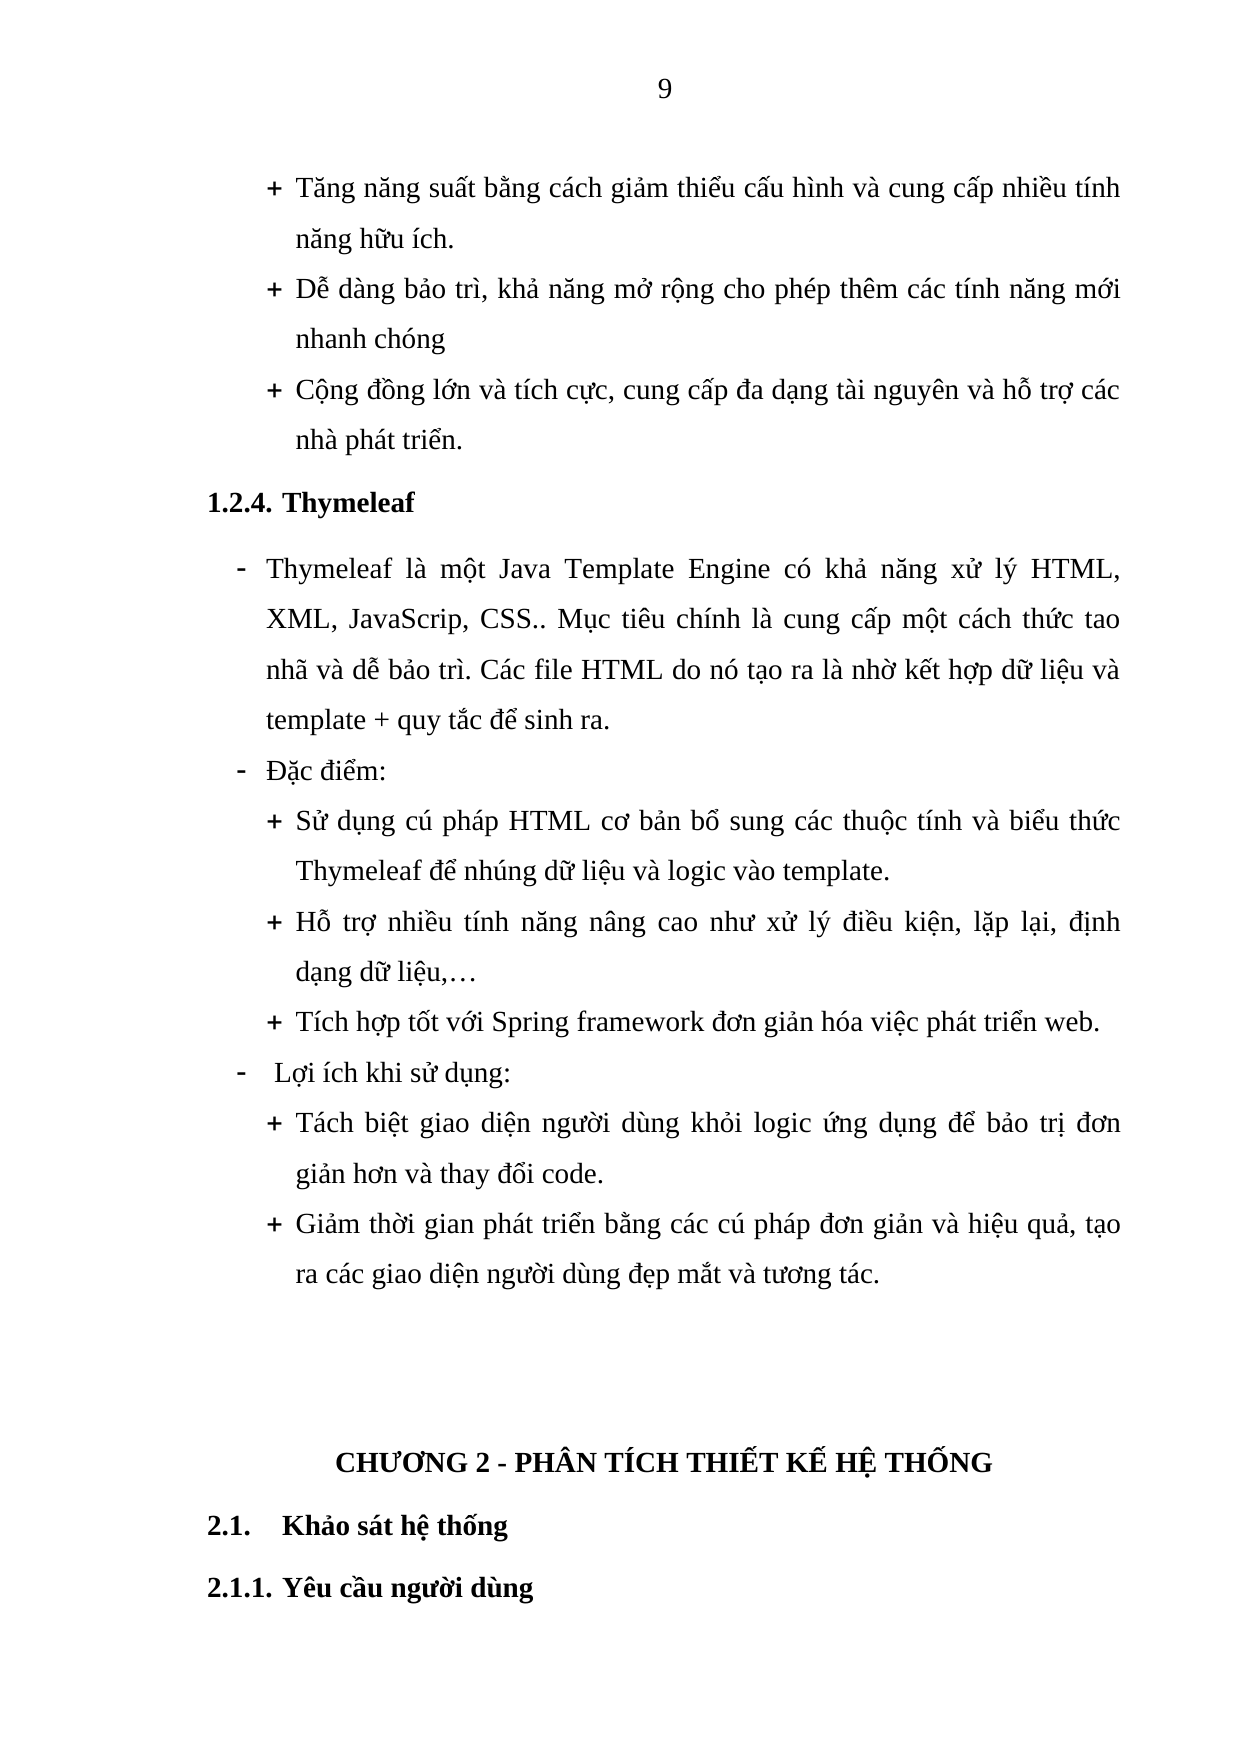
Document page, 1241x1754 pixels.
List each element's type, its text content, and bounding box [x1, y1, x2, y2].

list Tách biệt giao diện người dùng khỏi logic ứng dụng để bảo trị đơn giản hơn và thay đổi code. [266, 1105, 1122, 1189]
list Dễ dàng bảo trì, khả năng mở rộng cho phép thêm các tính năng mới nhanh chóng [266, 271, 1122, 355]
subtitle Khảo sát hệ thống [207, 1508, 1122, 1541]
list Cộng đồng lớn và tích cực, cung cấp đa dạng tài nguyên và hỗ trợ các nhà phát triển. [266, 372, 1122, 456]
list Hỗ trợ nhiều tính năng nâng cao như xử lý điều kiện, lặp lại, định dạng dữ liệu,… [266, 904, 1122, 988]
list Tích hợp tốt với Spring framework đơn giản hóa việc phát triển web. [266, 1004, 1122, 1038]
list Giảm thời gian phát triển bằng các cú pháp đơn giản và hiệu quả, tạo ra các giao diện người dùng đẹp mắt và tương tác. [266, 1206, 1122, 1290]
list Thymeleaf là một Java Template Engine có khả năng xử lý HTML, XML, JavaScrip, CSS.. Mục tiêu chính là cung cấp một cách thức tao nhã và dễ bảo trì. Các file HTML do nó tạo ra là nhờ kết hợp dữ liệu và template + quy tắc để sinh ra. [236, 551, 1122, 736]
list Sử dụng cú pháp HTML cơ bản bổ sung các thuộc tính và biểu thức Thymeleaf để nhúng dữ liệu và logic vào template. [266, 803, 1122, 887]
list Đặc điểm: [236, 753, 1122, 786]
subtitle CHƯƠNG 2 - PHÂN TÍCH THIẾT KẾ HỆ THỐNG [206, 1445, 1122, 1478]
list Yêu cầu người dùng [207, 1571, 1122, 1604]
list Tăng năng suất bằng cách giảm thiểu cấu hình và cung cấp nhiều tính năng hữu ích. [266, 170, 1122, 254]
list Lợi ích khi sử dụng: [236, 1055, 1122, 1088]
subtitle Thymeleaf [207, 485, 1122, 519]
